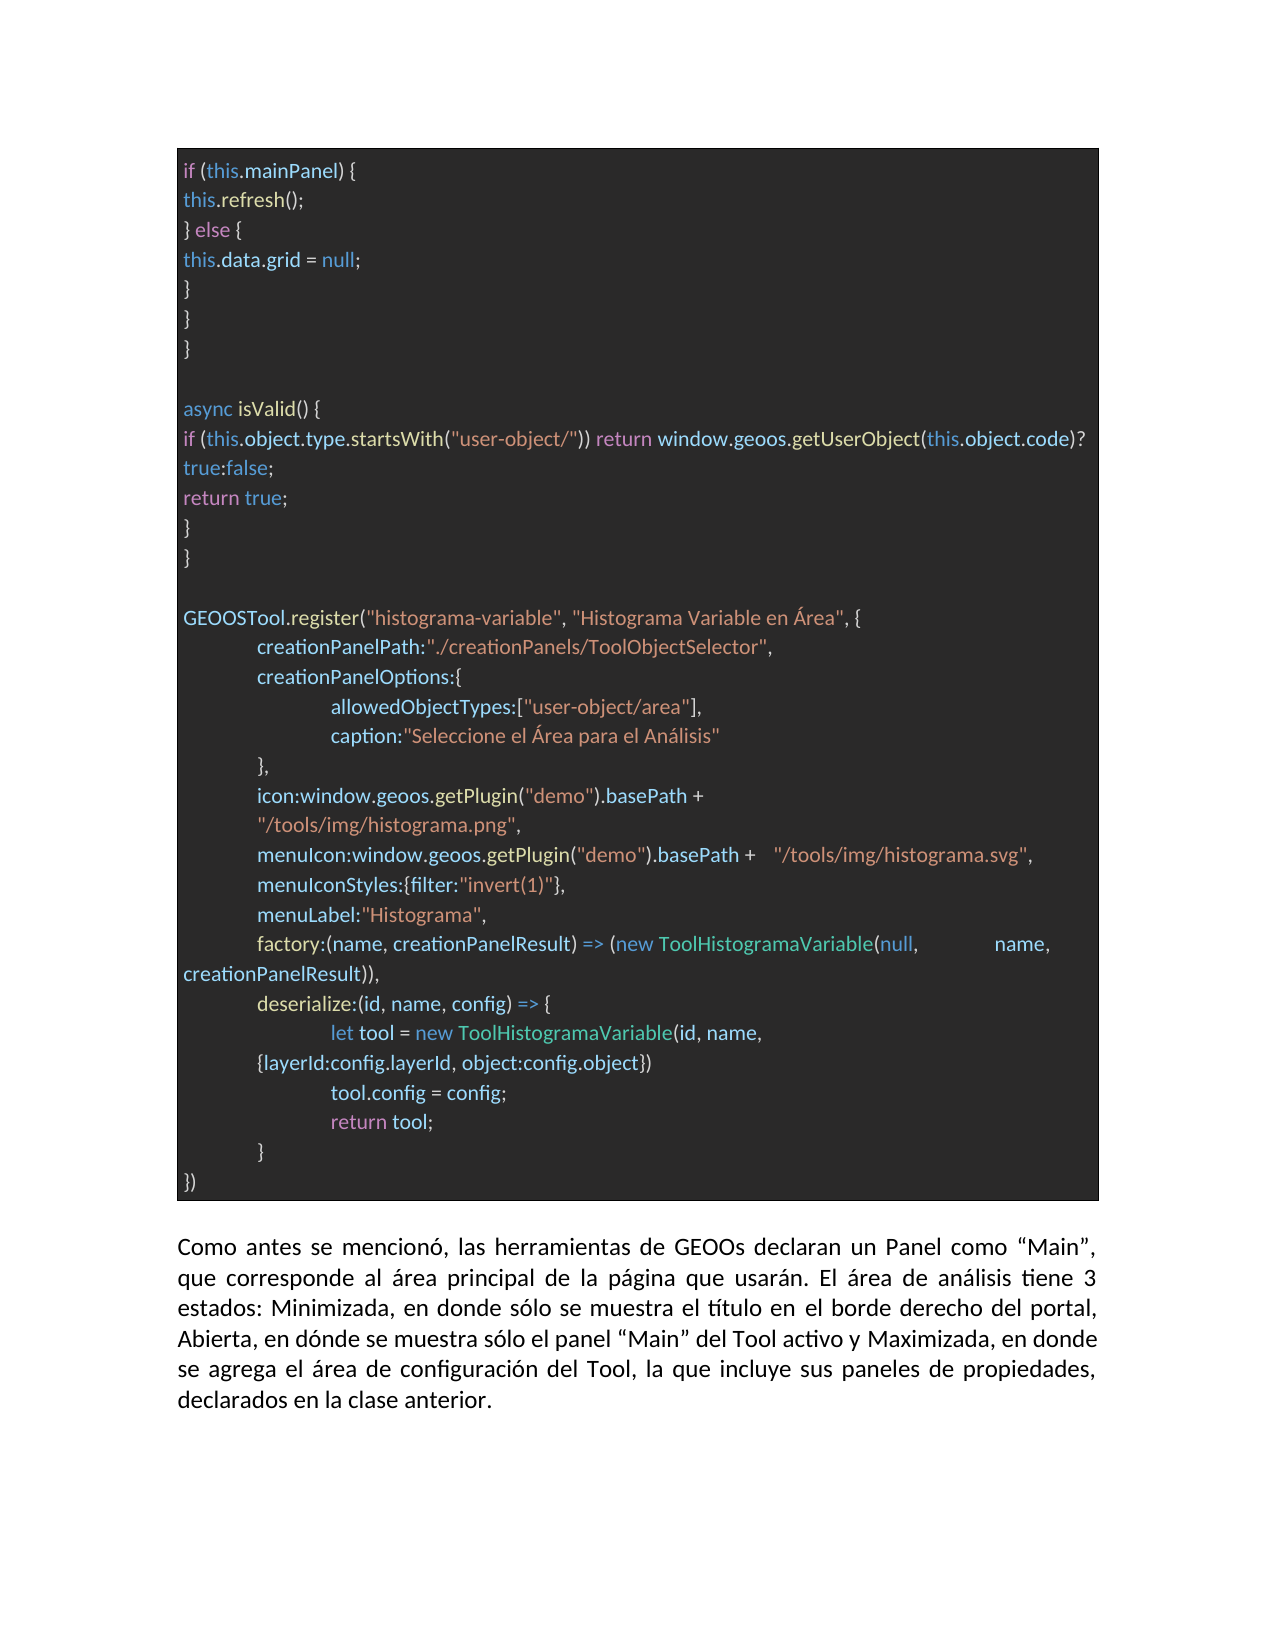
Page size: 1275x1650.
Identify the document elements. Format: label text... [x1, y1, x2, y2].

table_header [178, 149, 1098, 1200]
text Como antes se mencionó, las herramientas de GEOOs declaran un Panel como “Main”, que corresponde al área principal de la página que usarán. El área de análisis tiene 3 estados: Minimizada, en donde sólo se muestra el título en el borde derecho del portal, Abierta, en dónde se muestra sólo el panel “Main” del Tool activo y Maximizada, en donde se agrega el área de configuración del Tool, la que incluye sus paneles de propiedades, declarados en la clase anterior. [177, 1231, 1098, 1414]
